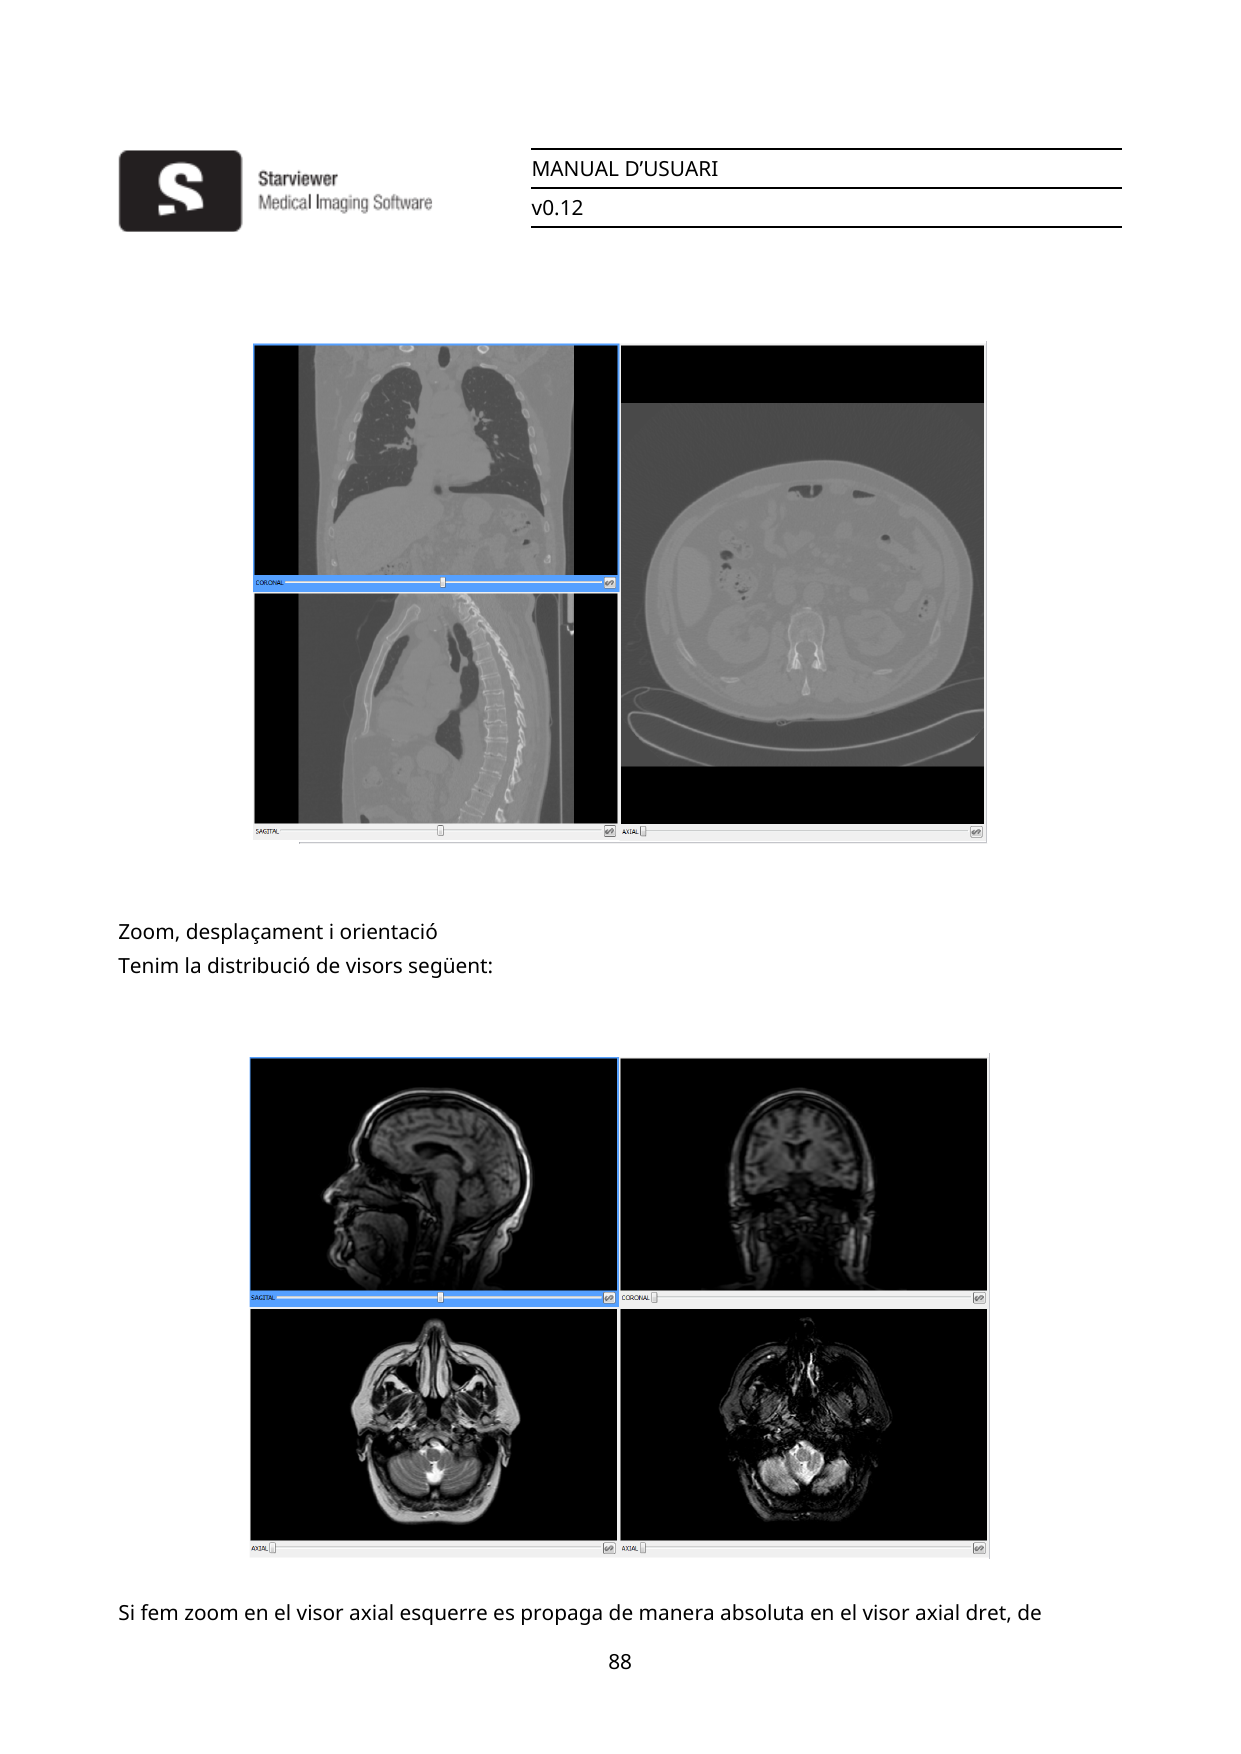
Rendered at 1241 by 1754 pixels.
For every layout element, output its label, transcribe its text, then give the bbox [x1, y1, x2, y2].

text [118, 1564, 1122, 1627]
picture [249, 1053, 991, 1559]
text Tenim la distribució de visors següent: [118, 951, 1122, 979]
picture [252, 341, 988, 844]
text Zoom, desplaçament i orientació [118, 917, 1122, 945]
